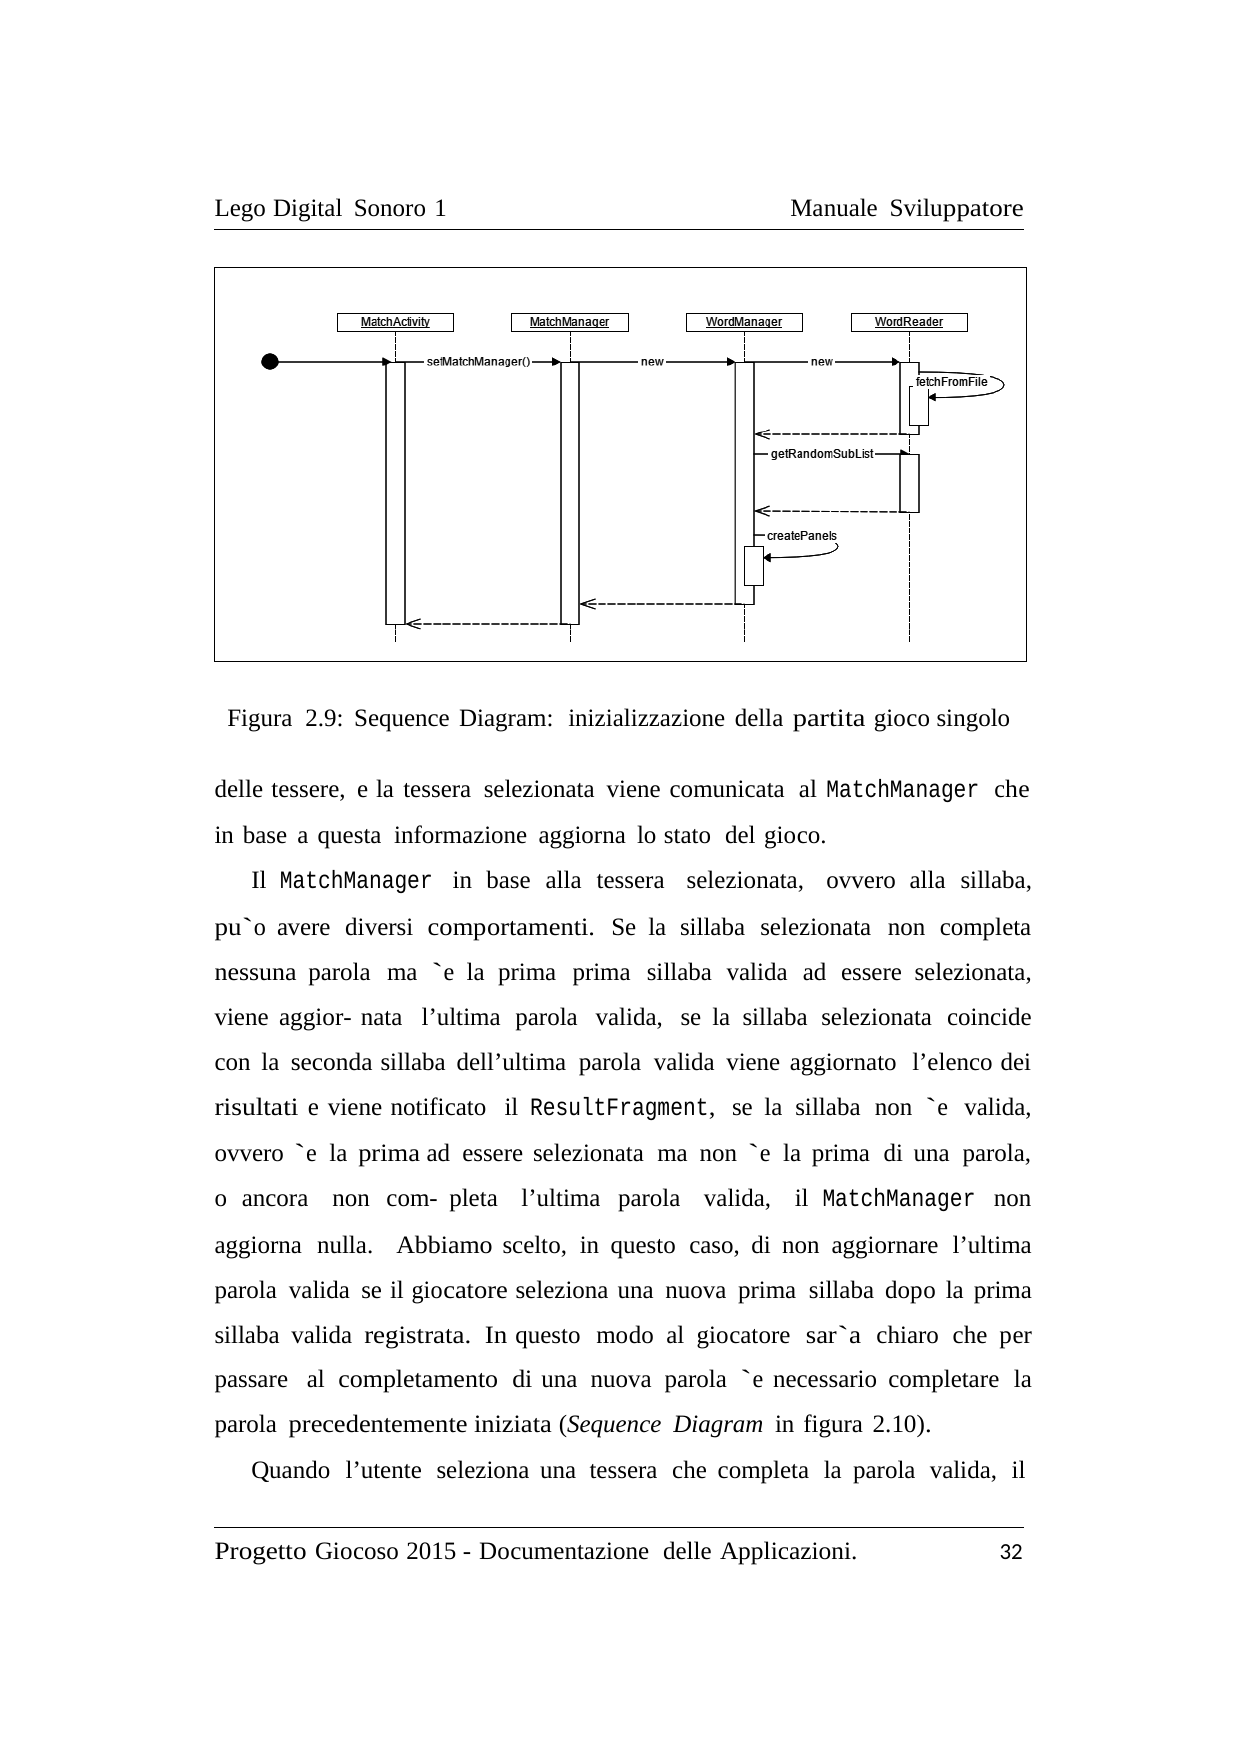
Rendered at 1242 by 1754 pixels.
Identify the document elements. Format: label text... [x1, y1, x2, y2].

text Figura 2.9: Sequence Diagram: inizializzazione della partita gioco singolo [227, 703, 1069, 732]
text delle tessere, e la tessera selezionata viene comunicata al MatchManager che in base a questa informazione aggiorna lo stato del gioco. [214, 774, 1032, 849]
text Quando l’utente seleziona una tessera che completa la parola valida, il [251, 1455, 1069, 1484]
text Il MatchManager in base alla tessera selezionata, ovvero alla sillaba, pu`o avere diversi comportamenti. Se la sillaba selezionata non completa nessuna parola ma `e la prima prima sillaba valida ad essere selezionata, viene aggior- nata l’ultima parola valida, se la sillaba selezionata coincide con la seconda sillaba dell’ultima parola valida viene aggiornato l’elenco dei risultati e viene notificato il ResultFragment, se la sillaba non `e valida, ovvero `e la prima ad essere selezionata ma non `e la prima di una parola, o ancora non com- pleta l’ultima parola valida, il MatchManager non aggiorna nulla. Abbiamo scelto, in questo caso, di non aggiornare l’ultima parola valida se il giocatore seleziona una nuova prima sillaba dopo la prima sillaba valida registrata. In questo modo al giocatore sar`a chiaro che per passare al completamento di una nuova parola `e necessario completare la parola precedentemente iniziata (Sequence Diagram in figura 2.10). [214, 866, 1032, 1438]
picture [215, 268, 1026, 661]
